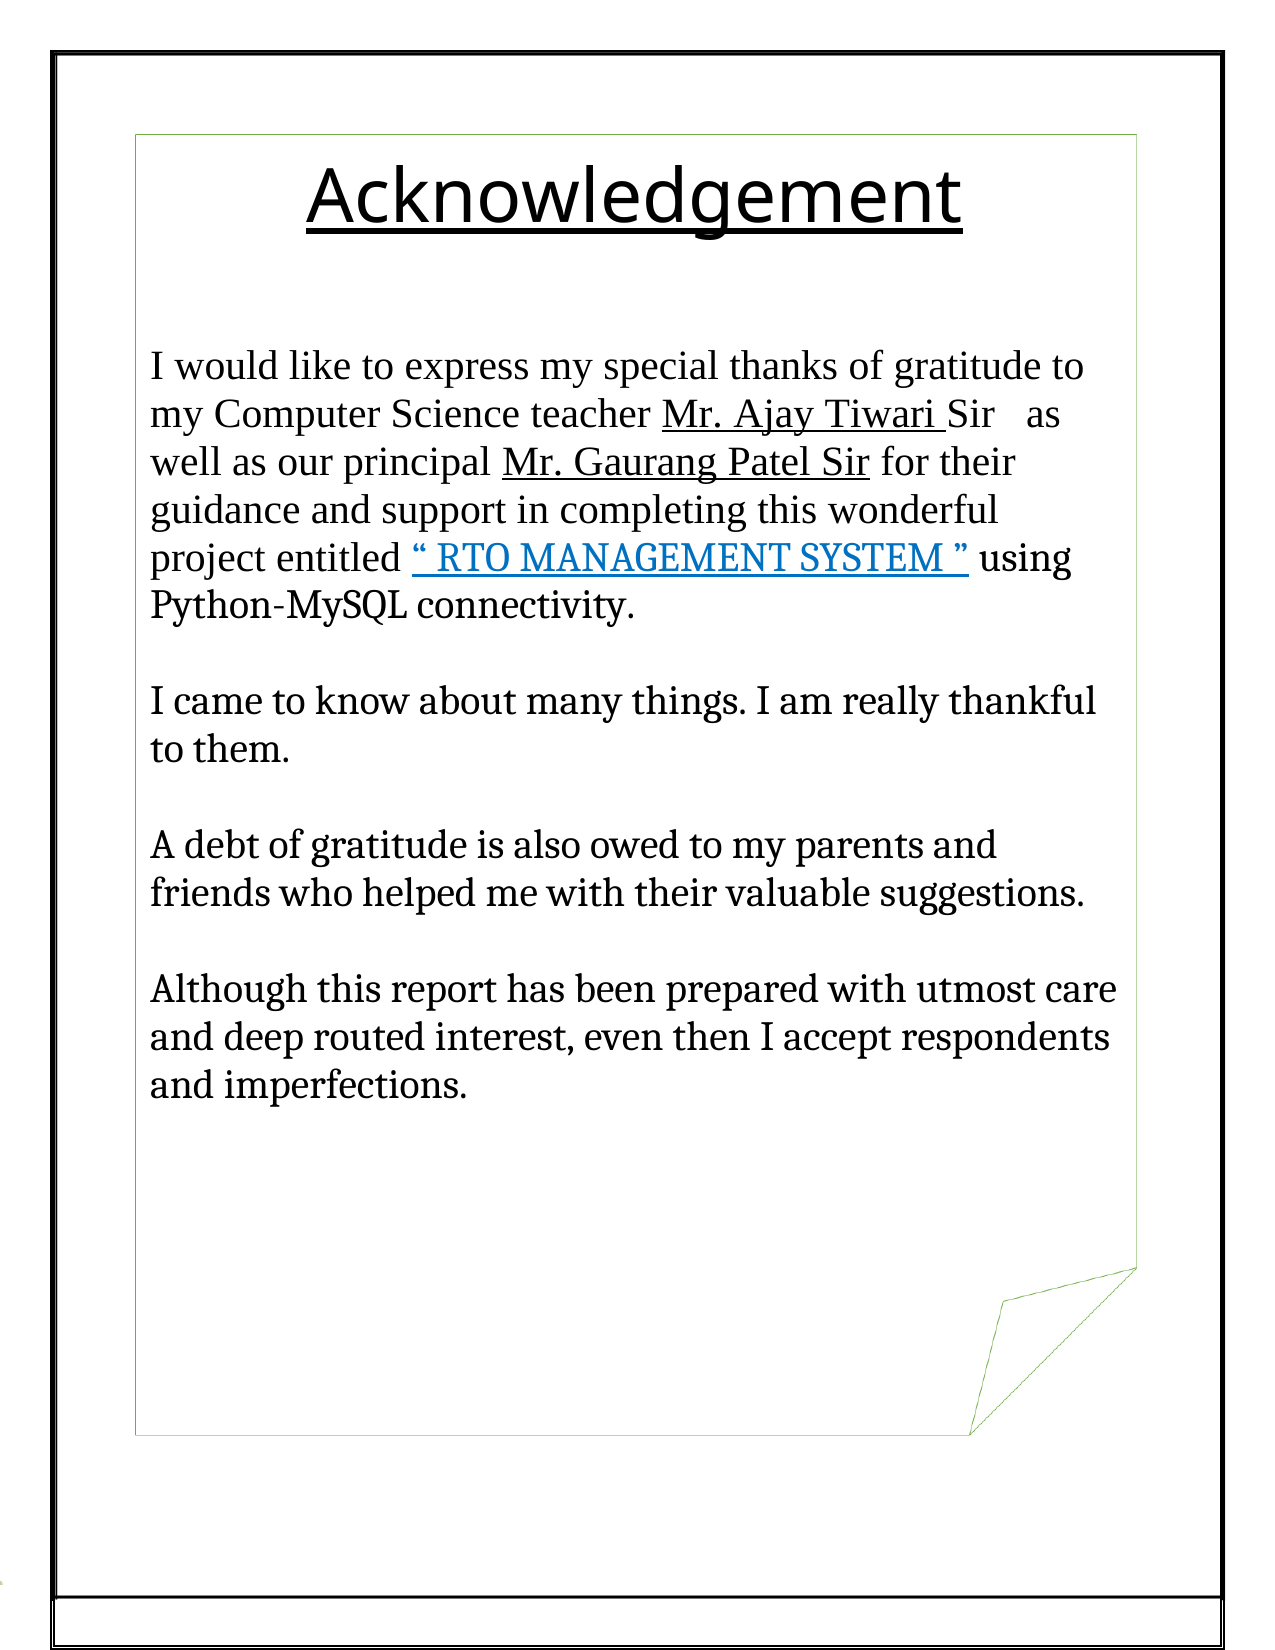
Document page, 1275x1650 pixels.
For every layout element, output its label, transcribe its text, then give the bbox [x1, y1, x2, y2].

text Acknowledgement [150, 142, 1119, 244]
text Although this report has been prepared with utmost care and deep routed interest, even then I accept respondents and imperfections. [150, 965, 1119, 1108]
text A debt of gratitude is also owed to my parents and friends who helped me with their valuable suggestions. [150, 821, 1119, 917]
text I would like to express my special thanks of gratitude to my Computer Science teacher Mr. Ajay Tiwari Sir as well as our principal Mr. Gaurang Patel Sir for their guidance and support in completing this wonderful project entitled “ RTO MANAGEMENT SYSTEM ” using Python-MySQL connectivity. [150, 340, 1119, 629]
text I came to know about many things. I am really thankful to them. [150, 677, 1119, 773]
picture [55, 55, 1220, 1601]
picture [52, 52, 1223, 1601]
